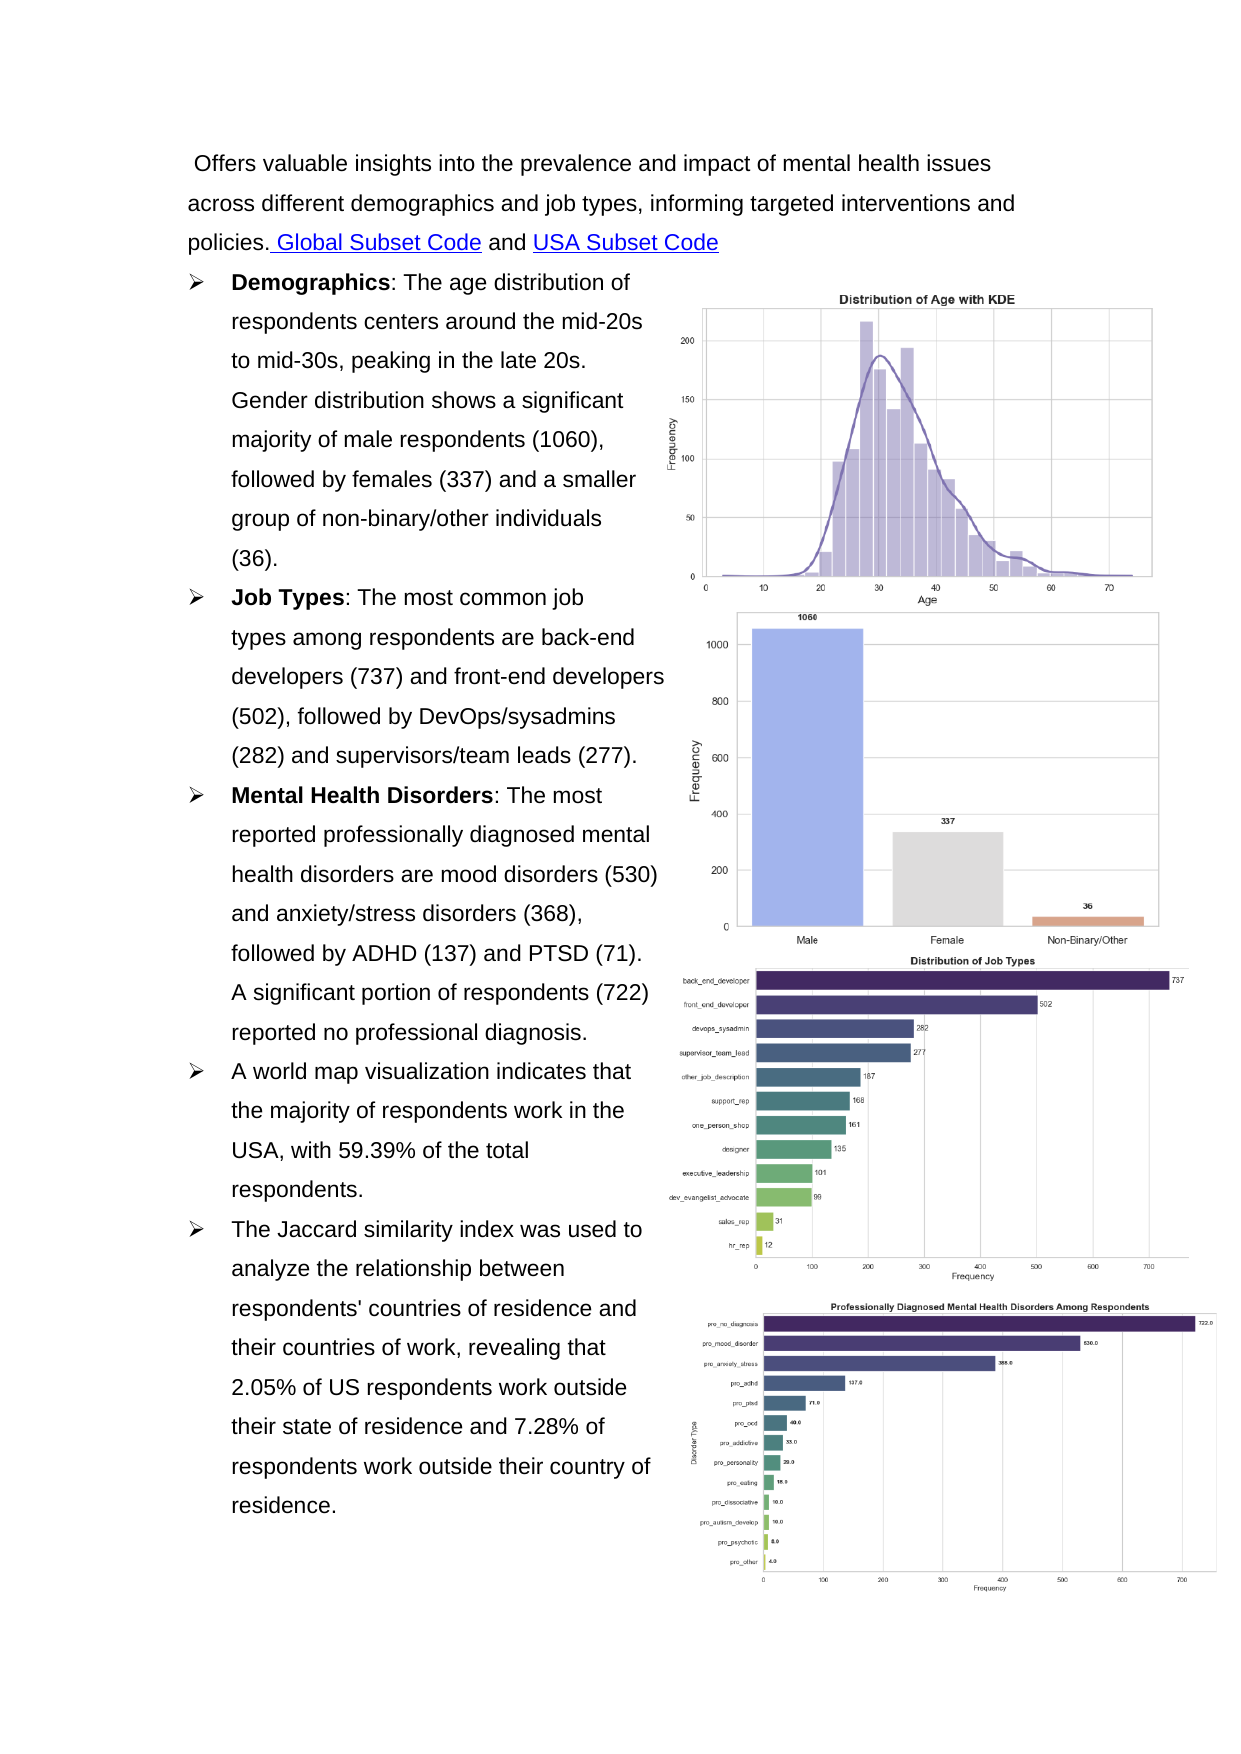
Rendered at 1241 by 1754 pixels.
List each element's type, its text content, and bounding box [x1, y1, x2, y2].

picture [687, 1299, 1217, 1595]
list The Jaccard similarity index was used to analyze the relationship between respondents' countries of residence and their countries of work, revealing that 2.05% of US respondents work outside their state of residence and 7.28% of respondents work outside their country of residence. [187, 1216, 1053, 1519]
picture [662, 290, 1162, 948]
list Job Types: The most common job types among respondents are back-end developers (737) and front-end developers (502), followed by DevOps/sysadmins (282) and supervisors/team leads (277). [187, 584, 685, 768]
list A world map visualization indicates that the majority of respondents work in the USA, with 59.39% of the total respondents. [187, 1058, 668, 1203]
list Demographics: The age distribution of respondents centers around the mid-20s to mid-30s, peaking in the late 20s. Gender distribution shows a significant majority of male respondents (1060), followed by females (337) and a smaller group of non-binary/other individuals (36). [187, 268, 1053, 571]
list Offers valuable insights into the prevalence and impact of mental health issues across different demographics and job types, informing targeted interventions and policies. Global Subset Code and USA Subset Code [187, 150, 1053, 255]
picture [668, 956, 1189, 1281]
list Mental Health Disorders: The most reported professionally diagnosed mental health disorders are mood disorders (530) and anxiety/stress disorders (368), followed by ADHD (137) and PTSD (71). A significant portion of respondents (722) reported no professional diagnosis. [187, 782, 1053, 1045]
